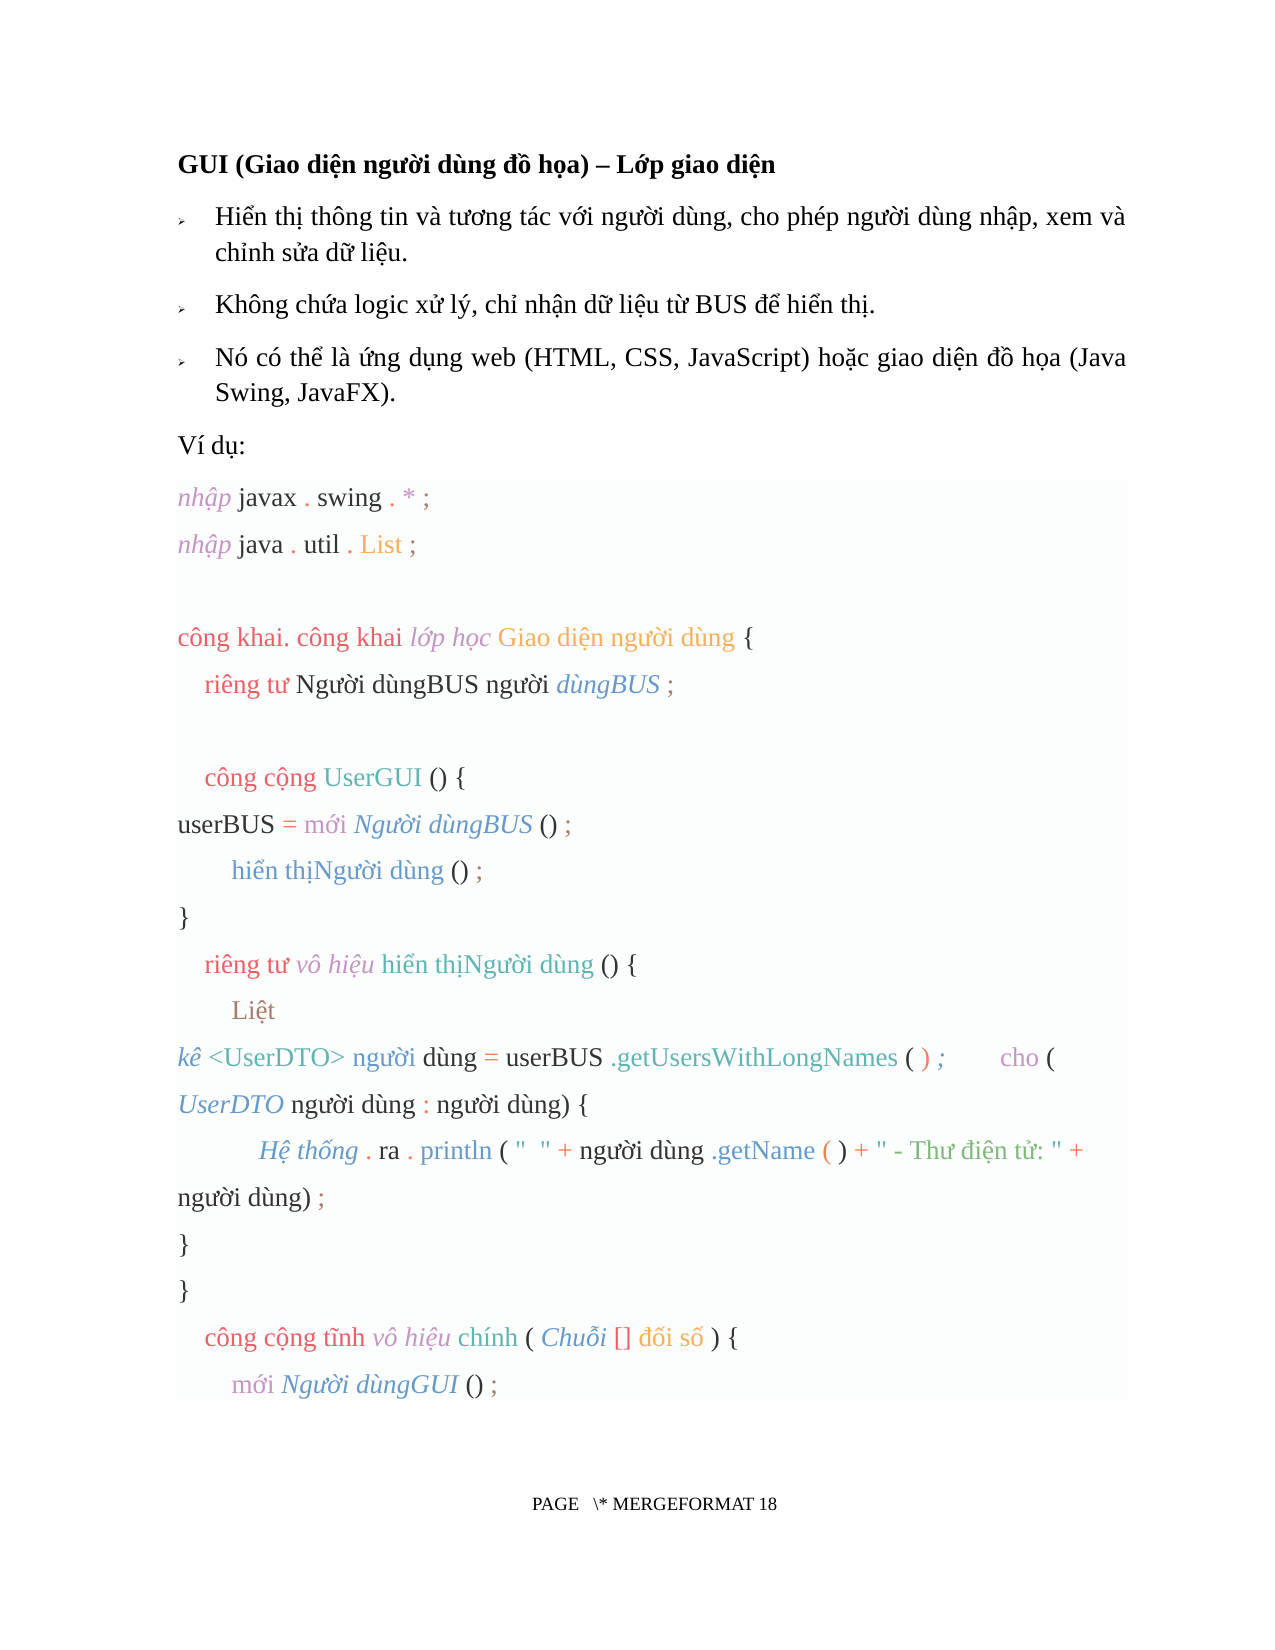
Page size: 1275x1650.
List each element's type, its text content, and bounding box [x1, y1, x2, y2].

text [177, 481, 1127, 1399]
text Ví dụ: [177, 429, 1127, 460]
list Hiển thị thông tin và tương tác với người dùng, cho phép người dùng nhập, xem và chỉnh sửa dữ liệu. [177, 200, 1127, 267]
text GUI (Giao diện người dùng đồ họa) – Lớp giao diện [177, 148, 1127, 179]
list Không chứa logic xử lý, chỉ nhận dữ liệu từ BUS để hiển thị. [177, 288, 1127, 319]
list Nó có thể là ứng dụng web (HTML, CSS, JavaScript) hoặc giao diện đồ họa (Java Swing, JavaFX). [177, 341, 1127, 407]
